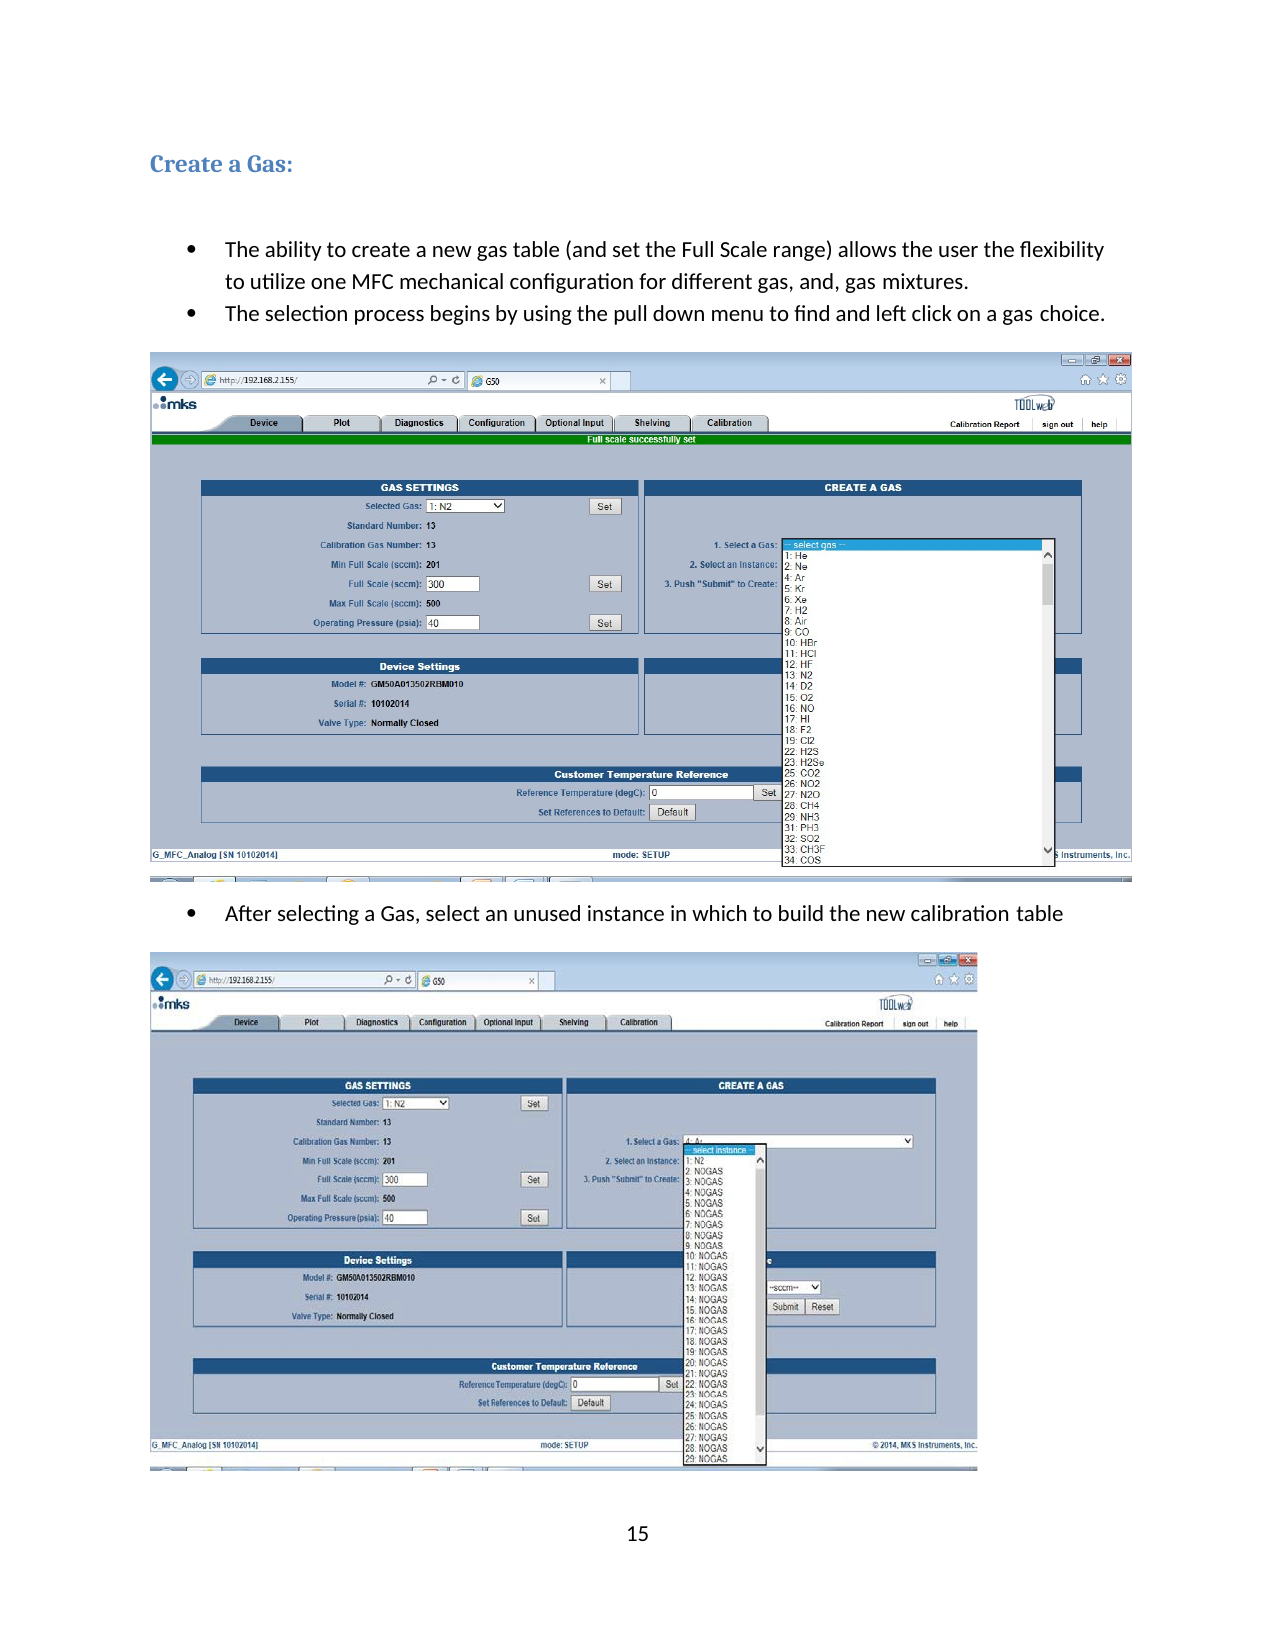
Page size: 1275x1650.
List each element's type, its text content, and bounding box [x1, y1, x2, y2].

list The ability to create a new gas table (and set the Full Scale range) allows the user the flexibility to utilize one MFC mechanical configuration for different gas, and, gas mixtures. [187, 236, 1106, 295]
list The selection process begins by using the pull down menu to find and left click on a gas choice. [187, 299, 1275, 327]
subtitle Create a Gas: [150, 150, 1275, 179]
picture [150, 352, 1132, 882]
picture [150, 952, 978, 1471]
